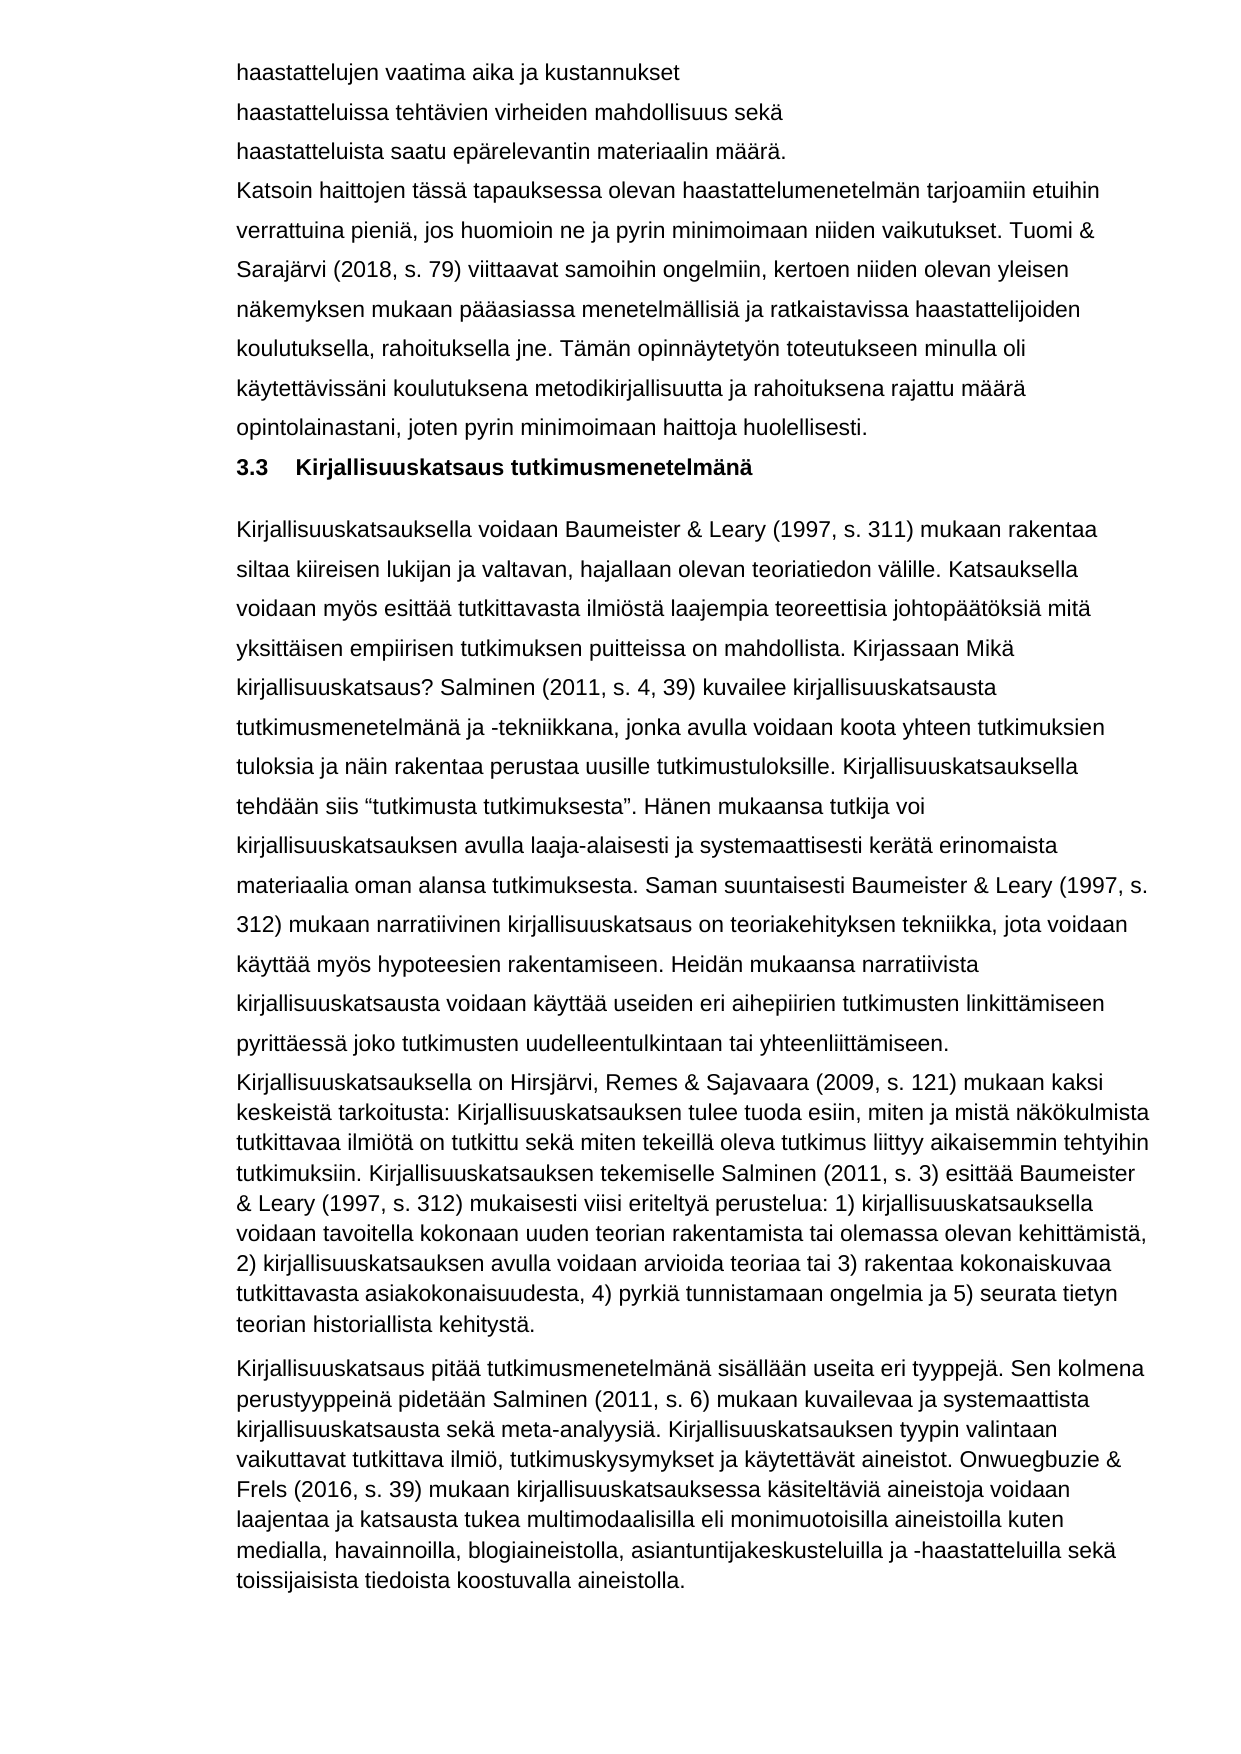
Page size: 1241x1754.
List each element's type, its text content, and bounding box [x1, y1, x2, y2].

subtitle Kirjallisuuskatsaus tutkimusmenetelmänä [236, 454, 1152, 480]
text Kirjallisuuskatsaus pitää tutkimusmenetelmänä sisällään useita eri tyyppejä. Sen kolmena perustyyppeinä pidetään Salminen (2011, s. 6) mukaan kuvailevaa ja systemaattista kirjallisuuskatsausta sekä meta-analyysiä. Kirjallisuuskatsauksen tyypin valintaan vaikuttavat tutkittava ilmiö, tutkimuskysymykset ja käytettävät aineistot. Onwuegbuzie & Frels (2016, s. 39) mukaan kirjallisuuskatsauksessa käsiteltäviä aineistoja voidaan laajentaa ja katsausta tukea multimodaalisilla eli monimuotoisilla aineistoilla kuten medialla, havainnoilla, blogiaineistolla, asiantuntijakeskusteluilla ja -haastatteluilla sekä toissijaisista tiedoista koostuvalla aineistolla. [236, 1355, 1152, 1593]
text Kirjallisuuskatsauksella on Hirsjärvi, Remes & Sajavaara (2009, s. 121) mukaan kaksi keskeistä tarkoitusta: Kirjallisuuskatsauksen tulee tuoda esiin, miten ja mistä näkökulmista tutkittavaa ilmiötä on tutkittu sekä miten tekeillä oleva tutkimus liittyy aikaisemmin tehtyihin tutkimuksiin. Kirjallisuuskatsauksen tekemiselle Salminen (2011, s. 3) esittää Baumeister & Leary (1997, s. 312) mukaisesti viisi eriteltyä perustelua: 1) kirjallisuuskatsauksella voidaan tavoitella kokonaan uuden teorian rakentamista tai olemassa olevan kehittämistä, 2) kirjallisuuskatsauksen avulla voidaan arvioida teoriaa tai 3) rakentaa kokonaiskuvaa tutkittavasta asiakokonaisuudesta, 4) pyrkiä tunnistamaan ongelmia ja 5) seurata tietyn teorian historiallista kehitystä. [236, 1069, 1152, 1337]
